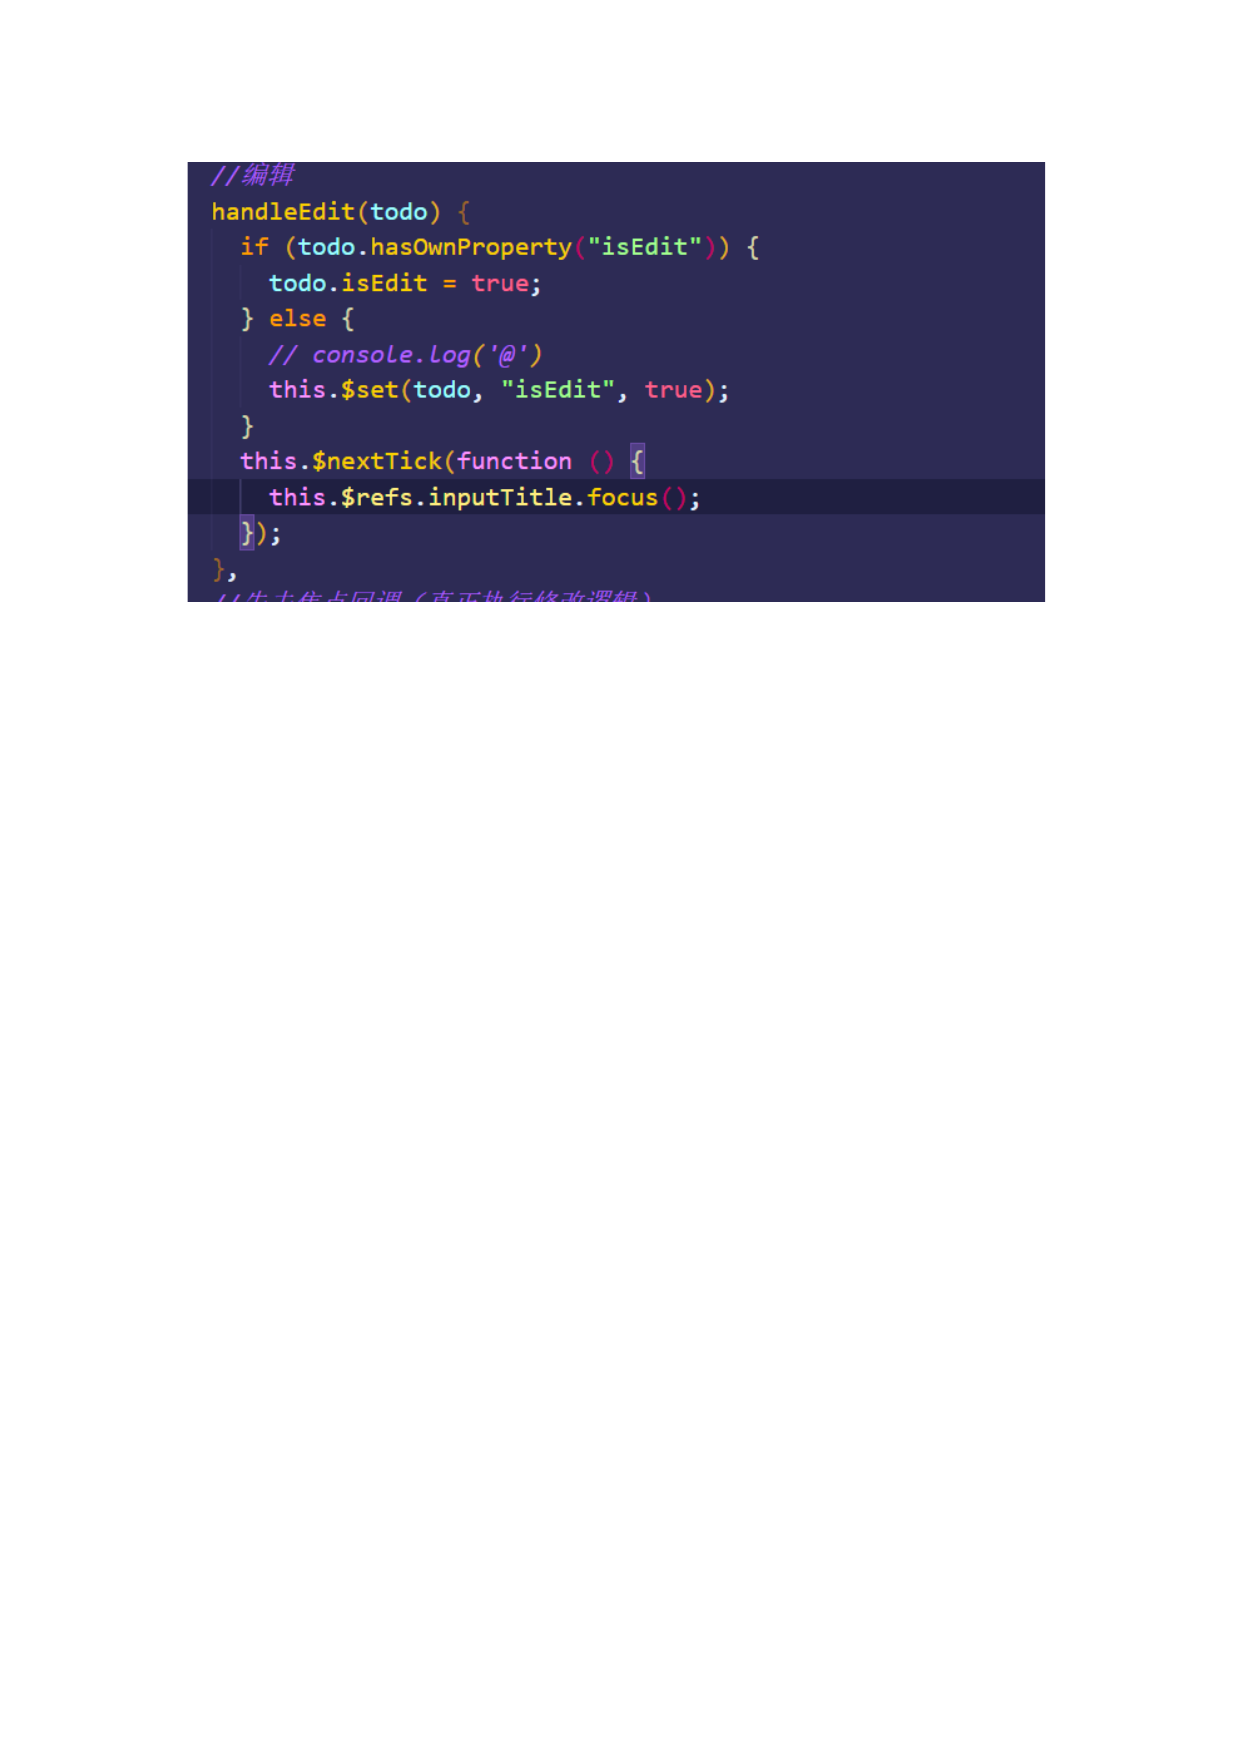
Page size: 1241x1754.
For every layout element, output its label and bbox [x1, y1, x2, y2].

picture [187, 162, 1046, 602]
